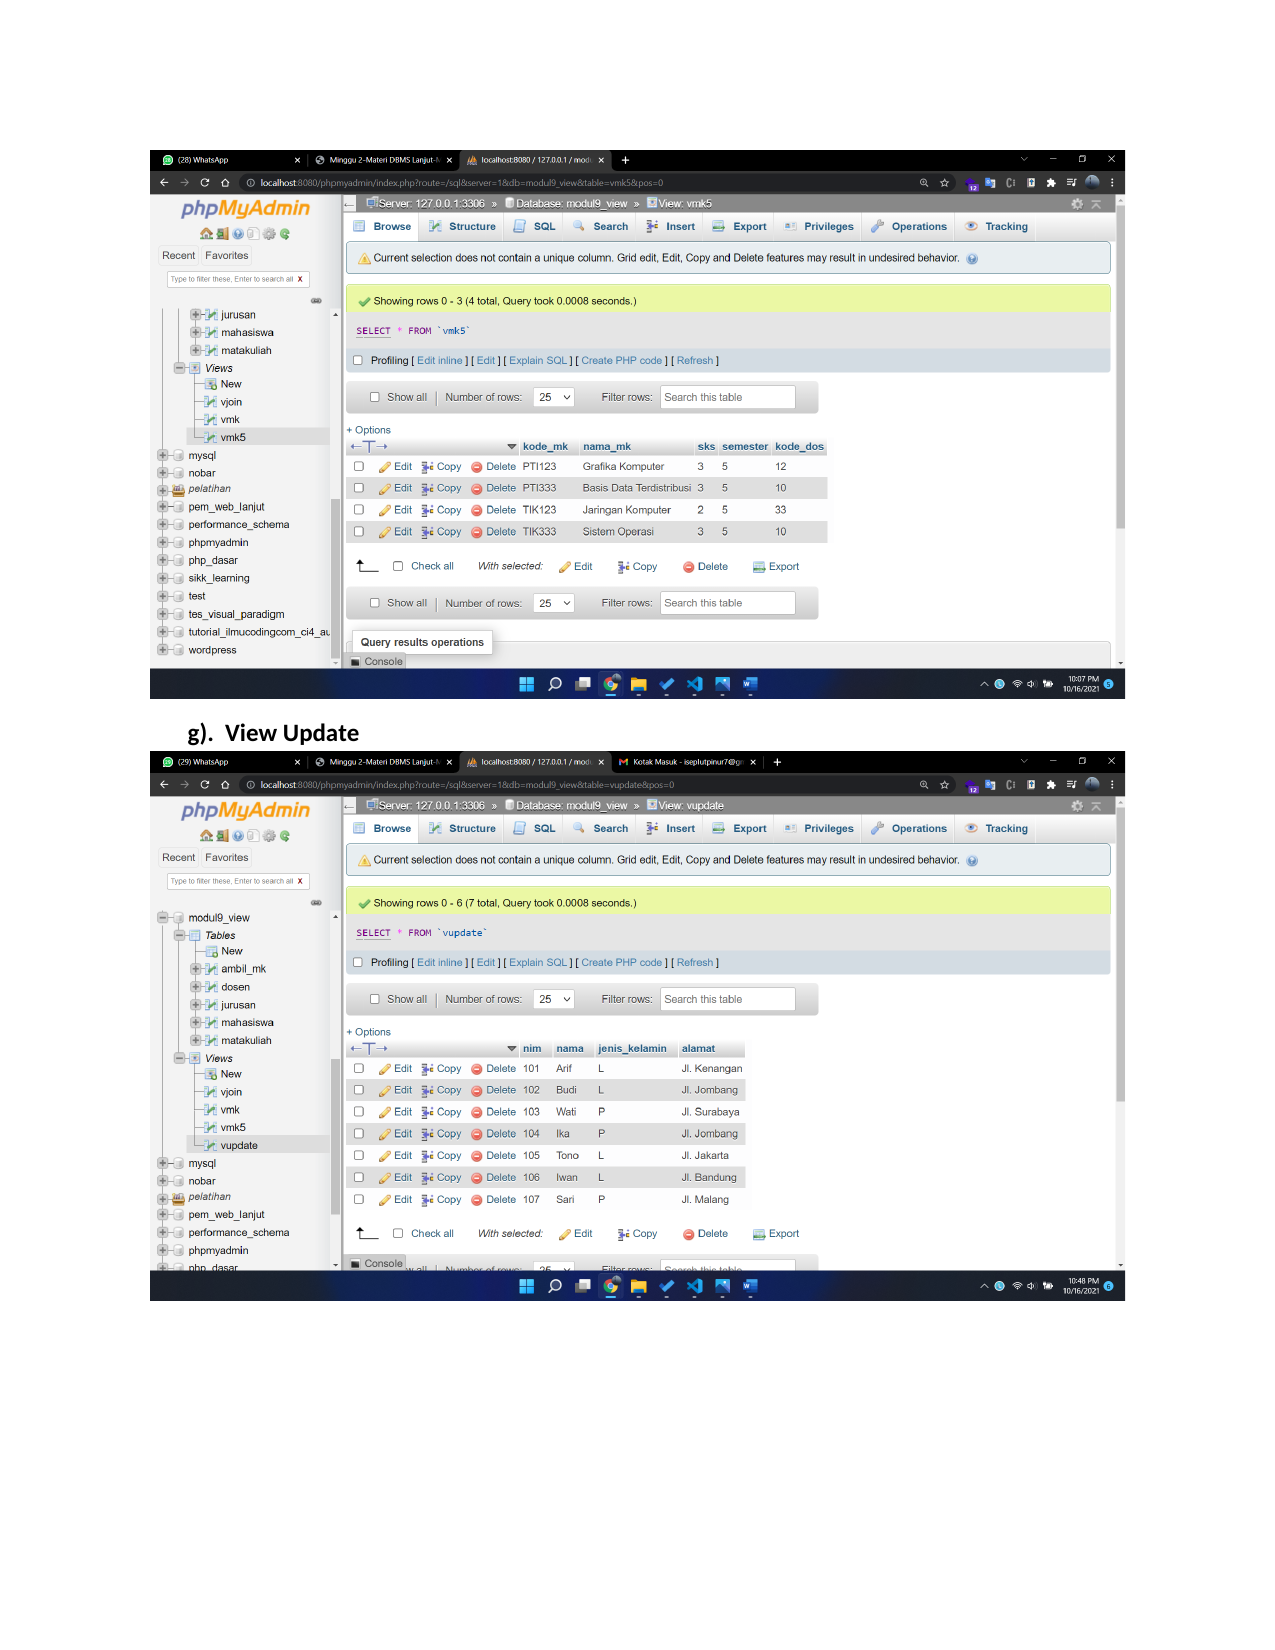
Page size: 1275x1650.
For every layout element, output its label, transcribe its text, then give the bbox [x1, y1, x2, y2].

picture [150, 751, 1125, 1301]
list View Update [187, 717, 1125, 747]
picture [150, 150, 1125, 699]
